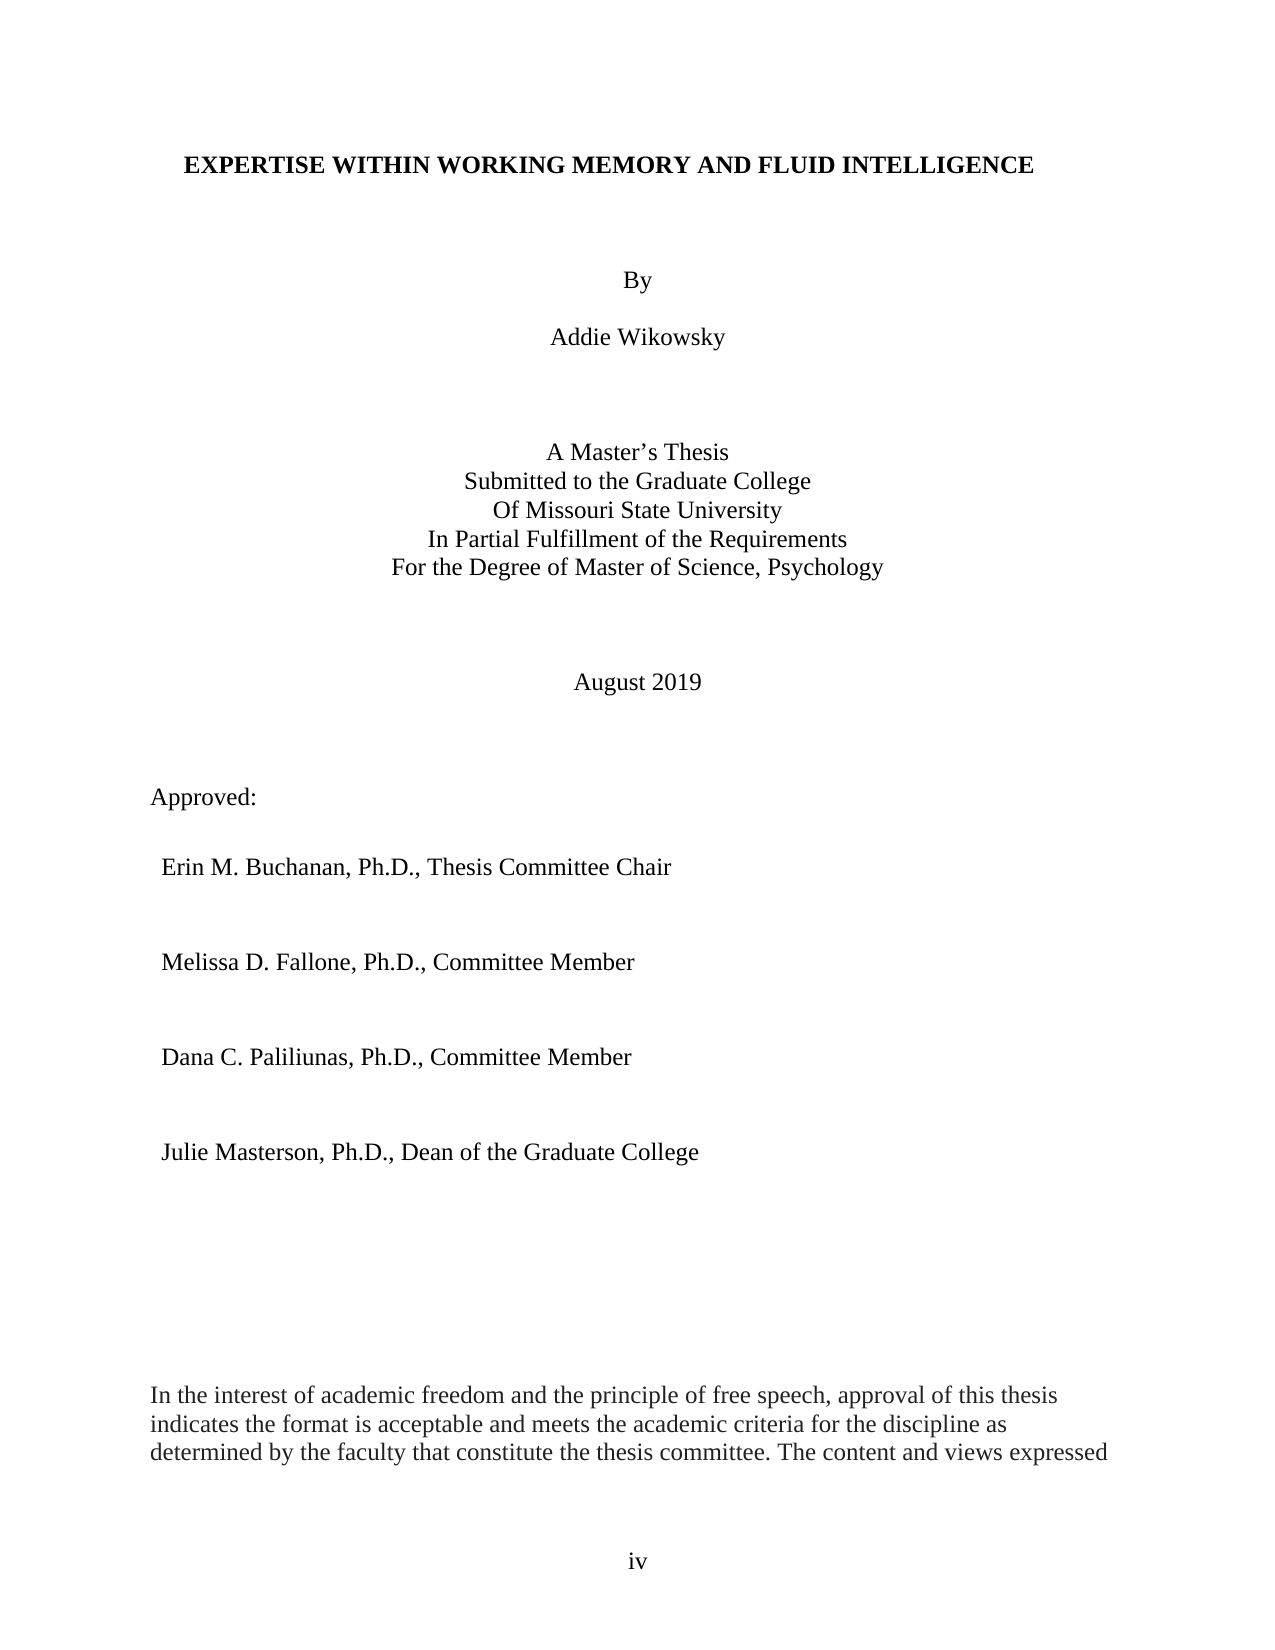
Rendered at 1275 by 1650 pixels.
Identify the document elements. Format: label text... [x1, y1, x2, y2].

table_cell Dana C. Paliliunas, Ph.D., Committee Member [150, 1030, 1078, 1125]
text Approved: [150, 782, 1125, 811]
text By [150, 265, 1125, 294]
table_header Erin M. Buchanan, Ph.D., Thesis Committee Chair [150, 840, 1078, 935]
text Of Missouri State University [150, 495, 1125, 524]
text EXPERTISE WITHIN WORKING MEMORY AND FLUID INTELLIGENCE [150, 150, 1069, 179]
table_cell Melissa D. Fallone, Ph.D., Committee Member [150, 935, 1078, 1030]
text Addie Wikowsky [150, 322, 1125, 351]
text In Partial Fulfillment of the Requirements [150, 524, 1125, 552]
text August 2019 [150, 667, 1125, 696]
table_cell Julie Masterson, Ph.D., Dean of the Graduate College [150, 1125, 1078, 1179]
text A Master’s Thesis [150, 437, 1125, 466]
text For the Degree of Master of Science, Psychology [150, 552, 1125, 581]
text Submitted to the Graduate College [150, 466, 1125, 495]
